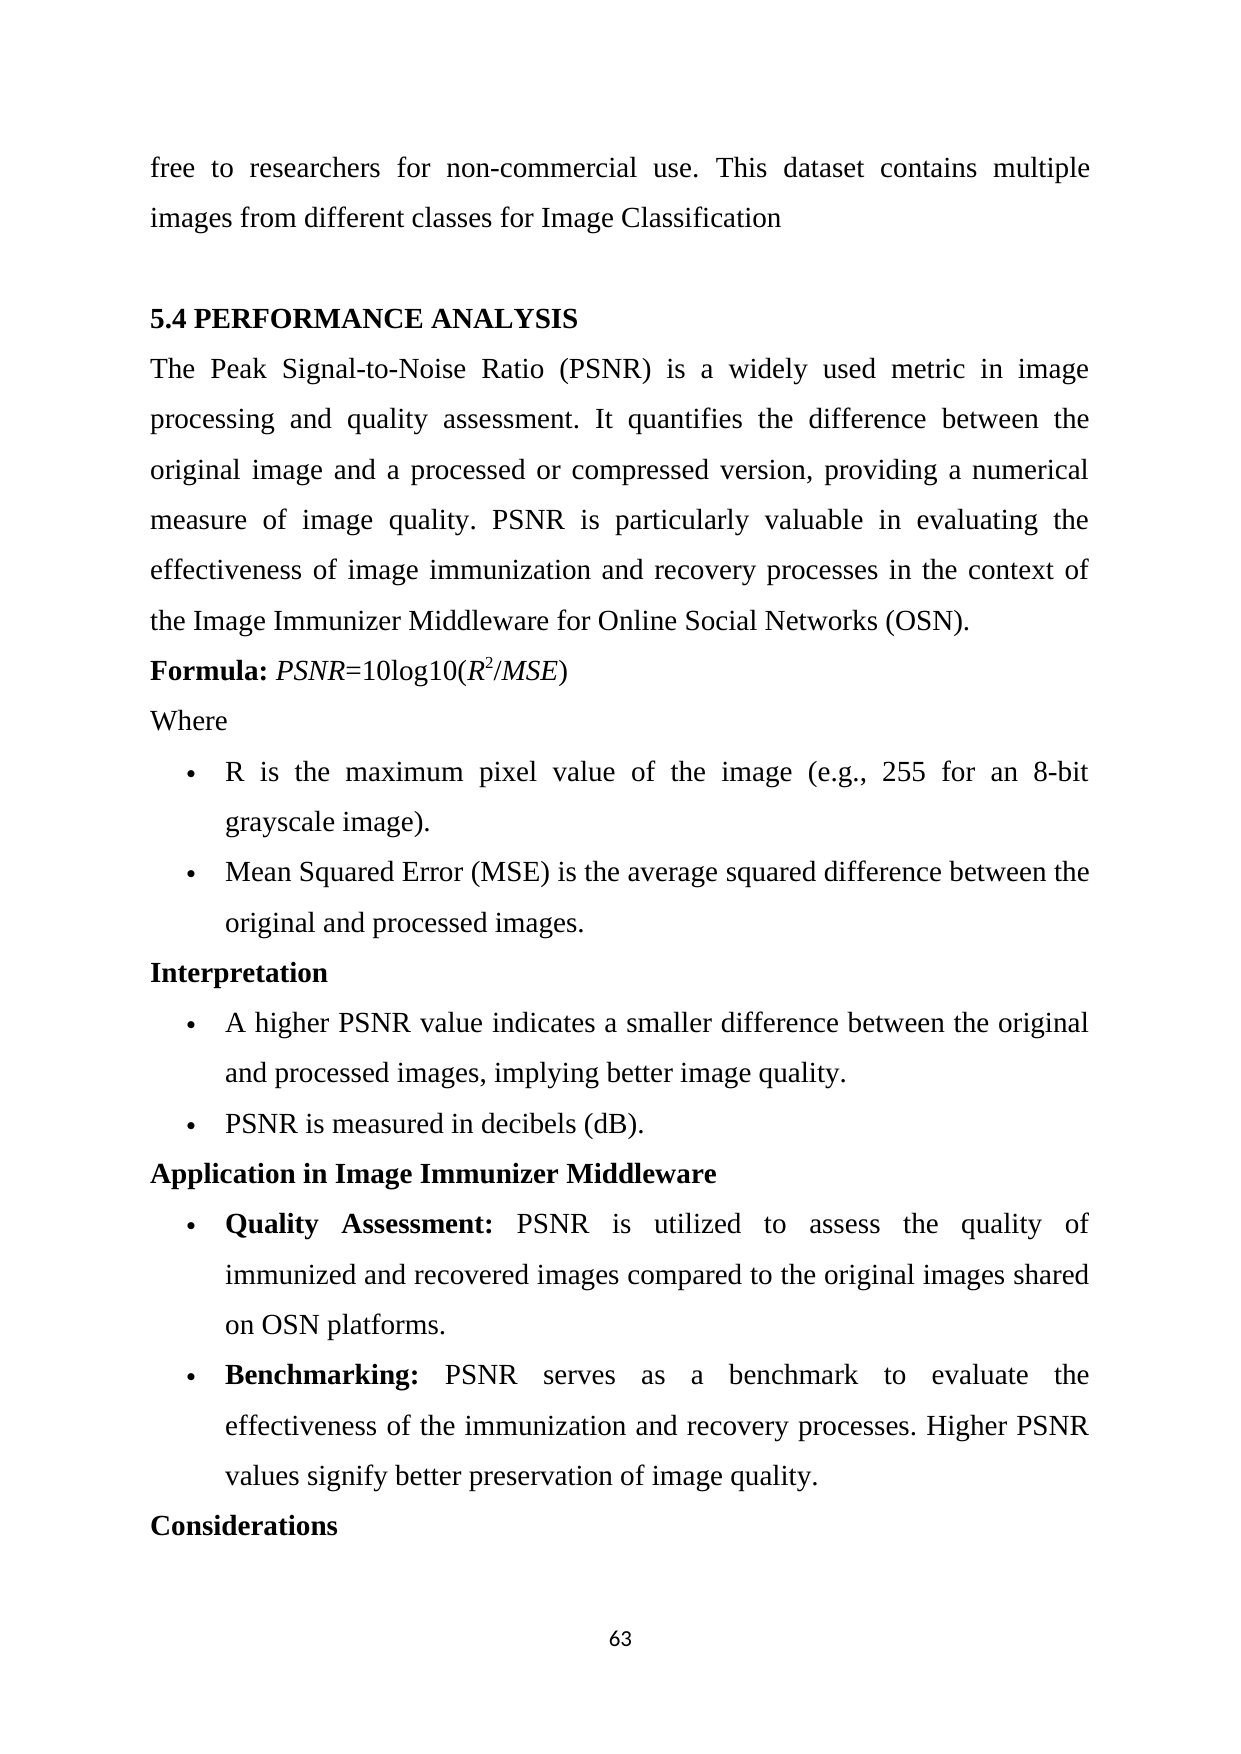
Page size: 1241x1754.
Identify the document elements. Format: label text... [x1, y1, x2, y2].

list Mean Squared Error (MSE) is the average squared difference between the original and processed images. [187, 854, 1090, 938]
text Where [150, 703, 1090, 737]
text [150, 150, 1090, 234]
list R is the maximum pixel value of the image (e.g., 255 for an 8-bit grayscale image). [187, 754, 1090, 838]
text Application in Image Immunizer Middleware [150, 1156, 1090, 1190]
list PSNR is measured in decibels (dB). [187, 1106, 1090, 1139]
text Interpretation [150, 955, 1090, 988]
text 5.4 PERFORMANCE ANALYSIS [150, 301, 1090, 334]
list Quality Assessment: PSNR is utilized to assess the quality of immunized and recovered images compared to the original images shared on OSN platforms. [187, 1207, 1090, 1341]
text The Peak Signal-to-Noise Ratio (PSNR) is a widely used metric in image processing and quality assessment. It quantifies the difference between the original image and a processed or compressed version, providing a numerical measure of image quality. PSNR is particularly valuable in evaluating the effectiveness of image immunization and recovery processes in the context of the Image Immunizer Middleware for Online Social Networks (OSN). [150, 351, 1090, 636]
list Benchmarking: PSNR serves as a benchmark to evaluate the effectiveness of the immunization and recovery processes. Higher PSNR values signify better preservation of image quality. [187, 1357, 1090, 1492]
text Considerations [150, 1508, 1090, 1542]
list A higher PSNR value indicates a smaller difference between the original and processed images, implying better image quality. [187, 1005, 1090, 1089]
text Formula: PSNR=10log10(R2/MSE) [150, 653, 1090, 687]
